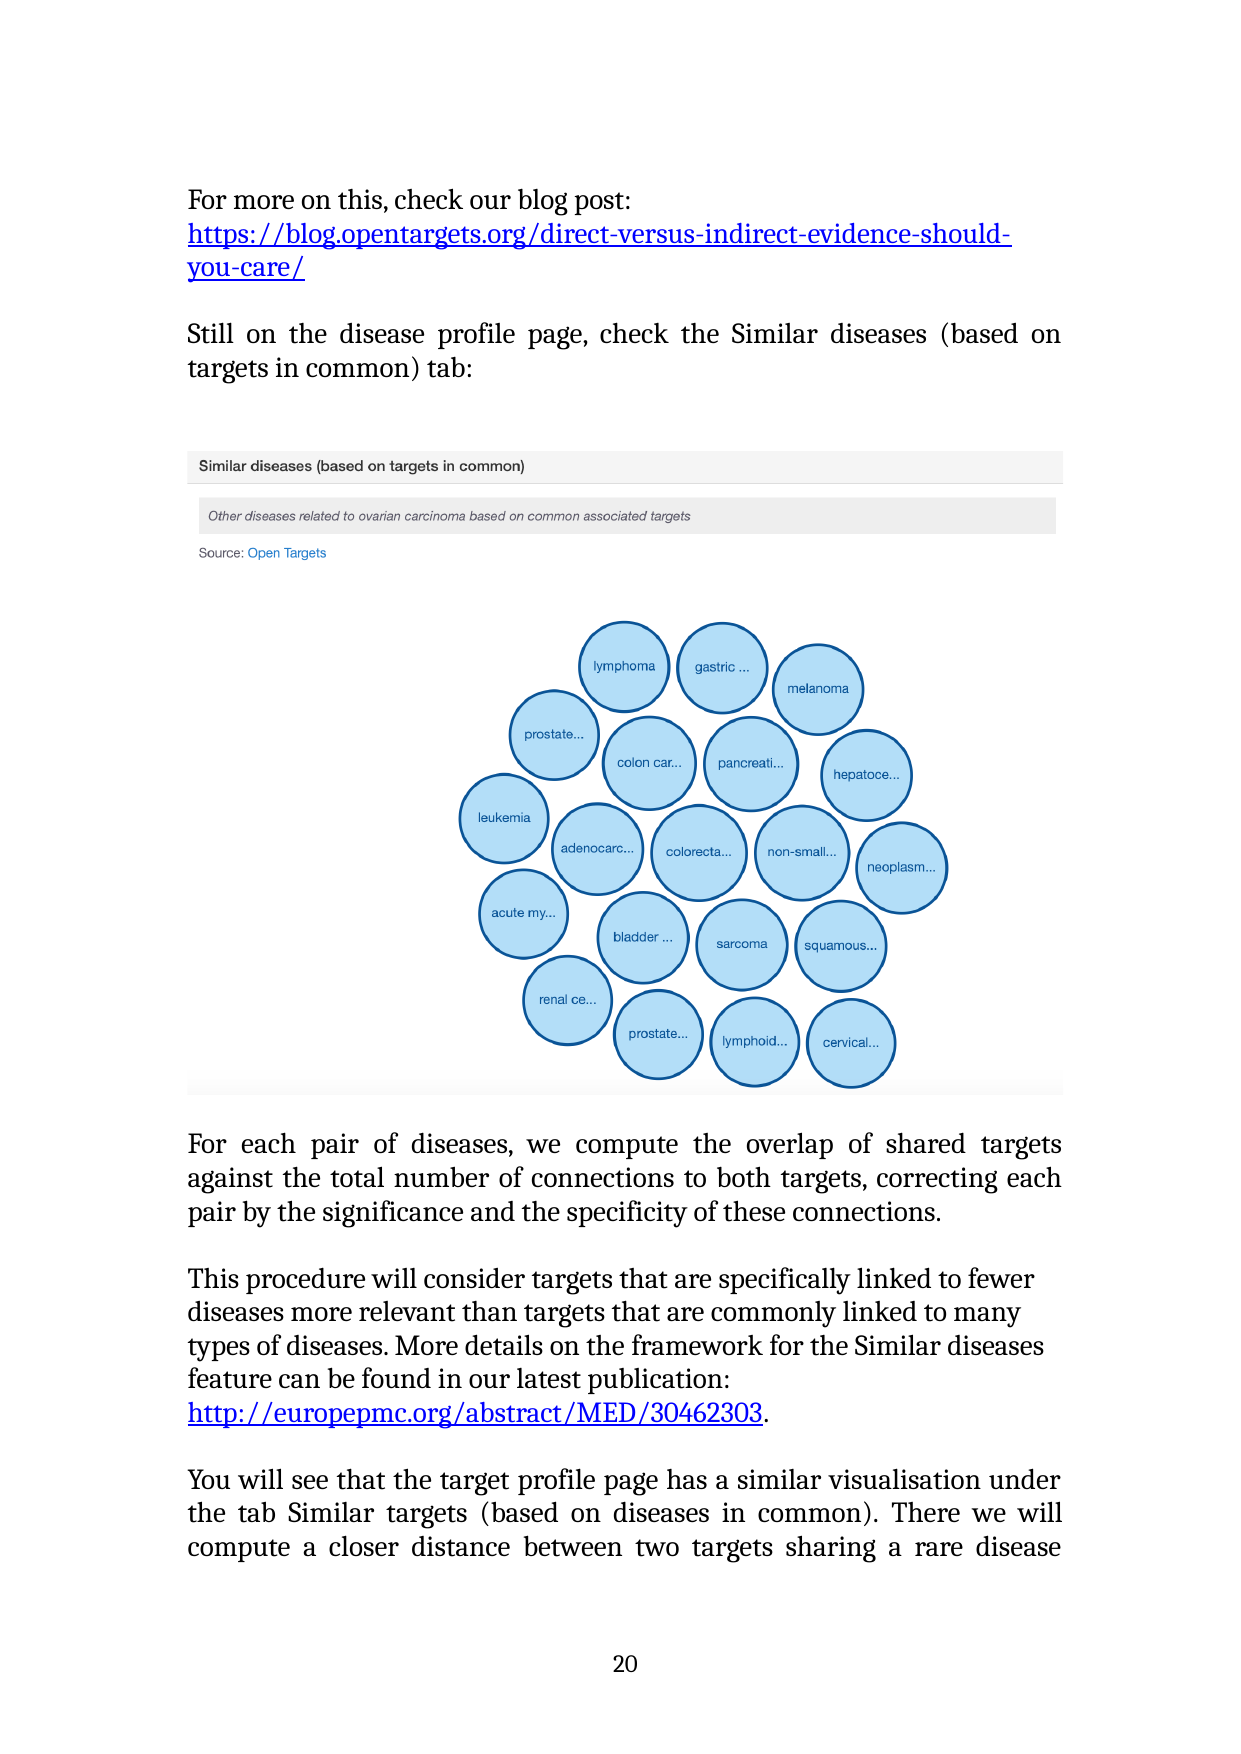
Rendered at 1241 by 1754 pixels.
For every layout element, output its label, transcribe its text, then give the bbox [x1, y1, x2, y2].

text For each pair of diseases, we compute the overlap of shared targets against the total number of connections to both targets, correcting each pair by the significance and the specificity of these connections. [187, 1128, 1063, 1228]
text This procedure will consider targets that are specifically linked to fewer diseases more relevant than targets that are commonly linked to many types of diseases. More details on the framework for the Similar diseases feature can be found in our latest publication: http://europepmc.org/abstract/MED/30462303. [187, 1262, 1063, 1429]
text Still on the disease profile page, check the Similar diseases (based on targets in common) tab: [187, 318, 1063, 385]
text https://blog.opentargets.org/direct-versus-indirect-evidence-should-you-care/ [187, 217, 1063, 284]
text For more on this, check our blog post: [187, 183, 1063, 217]
picture [187, 451, 1064, 1095]
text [187, 1463, 1063, 1564]
